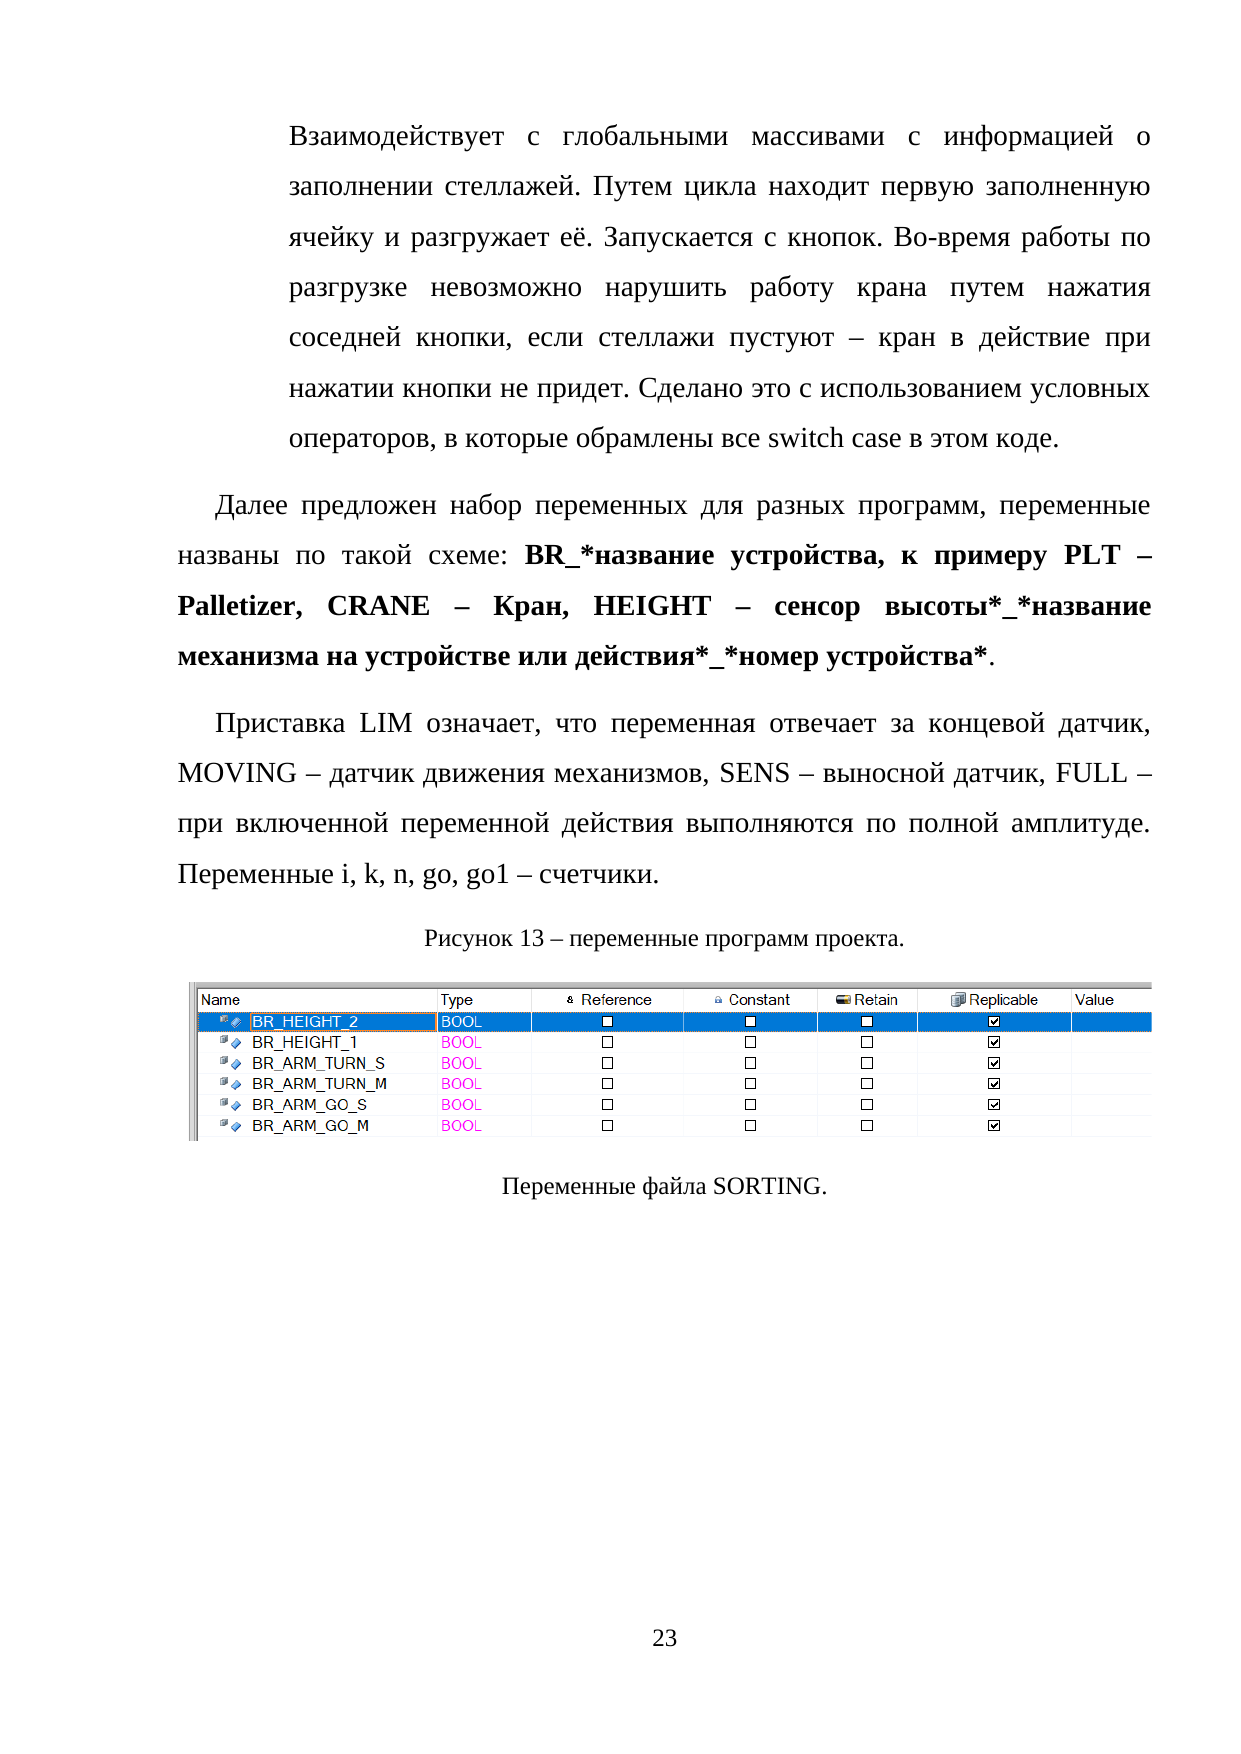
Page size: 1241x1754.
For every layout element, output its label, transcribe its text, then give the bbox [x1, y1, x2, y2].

table_cell Переменные файла SORTING. [177, 1171, 1152, 1231]
text Приставка LIM означает, что переменная отвечает за концевой датчик, MOVING – датчик движения механизмов, SENS – выносной датчик, FULL – при включенной переменной действия выполняются по полной амплитуде. Переменные i, k, n, go, go1 – счетчики. [177, 705, 1152, 889]
picture [188, 982, 1152, 1141]
table_cell [177, 983, 1152, 1171]
text Далее предложен набор переменных для разных программ, переменные названы по такой схеме: BR_*название устройства, к примеру PLT – Palletizer, CRANE – Кран, HEIGHT – сенсор высоты*_*название механизма на устройстве или действия*_*номер устройства*. [177, 487, 1152, 671]
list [251, 118, 1152, 453]
table_header Рисунок 13 – переменные программ проекта. [177, 923, 1152, 982]
